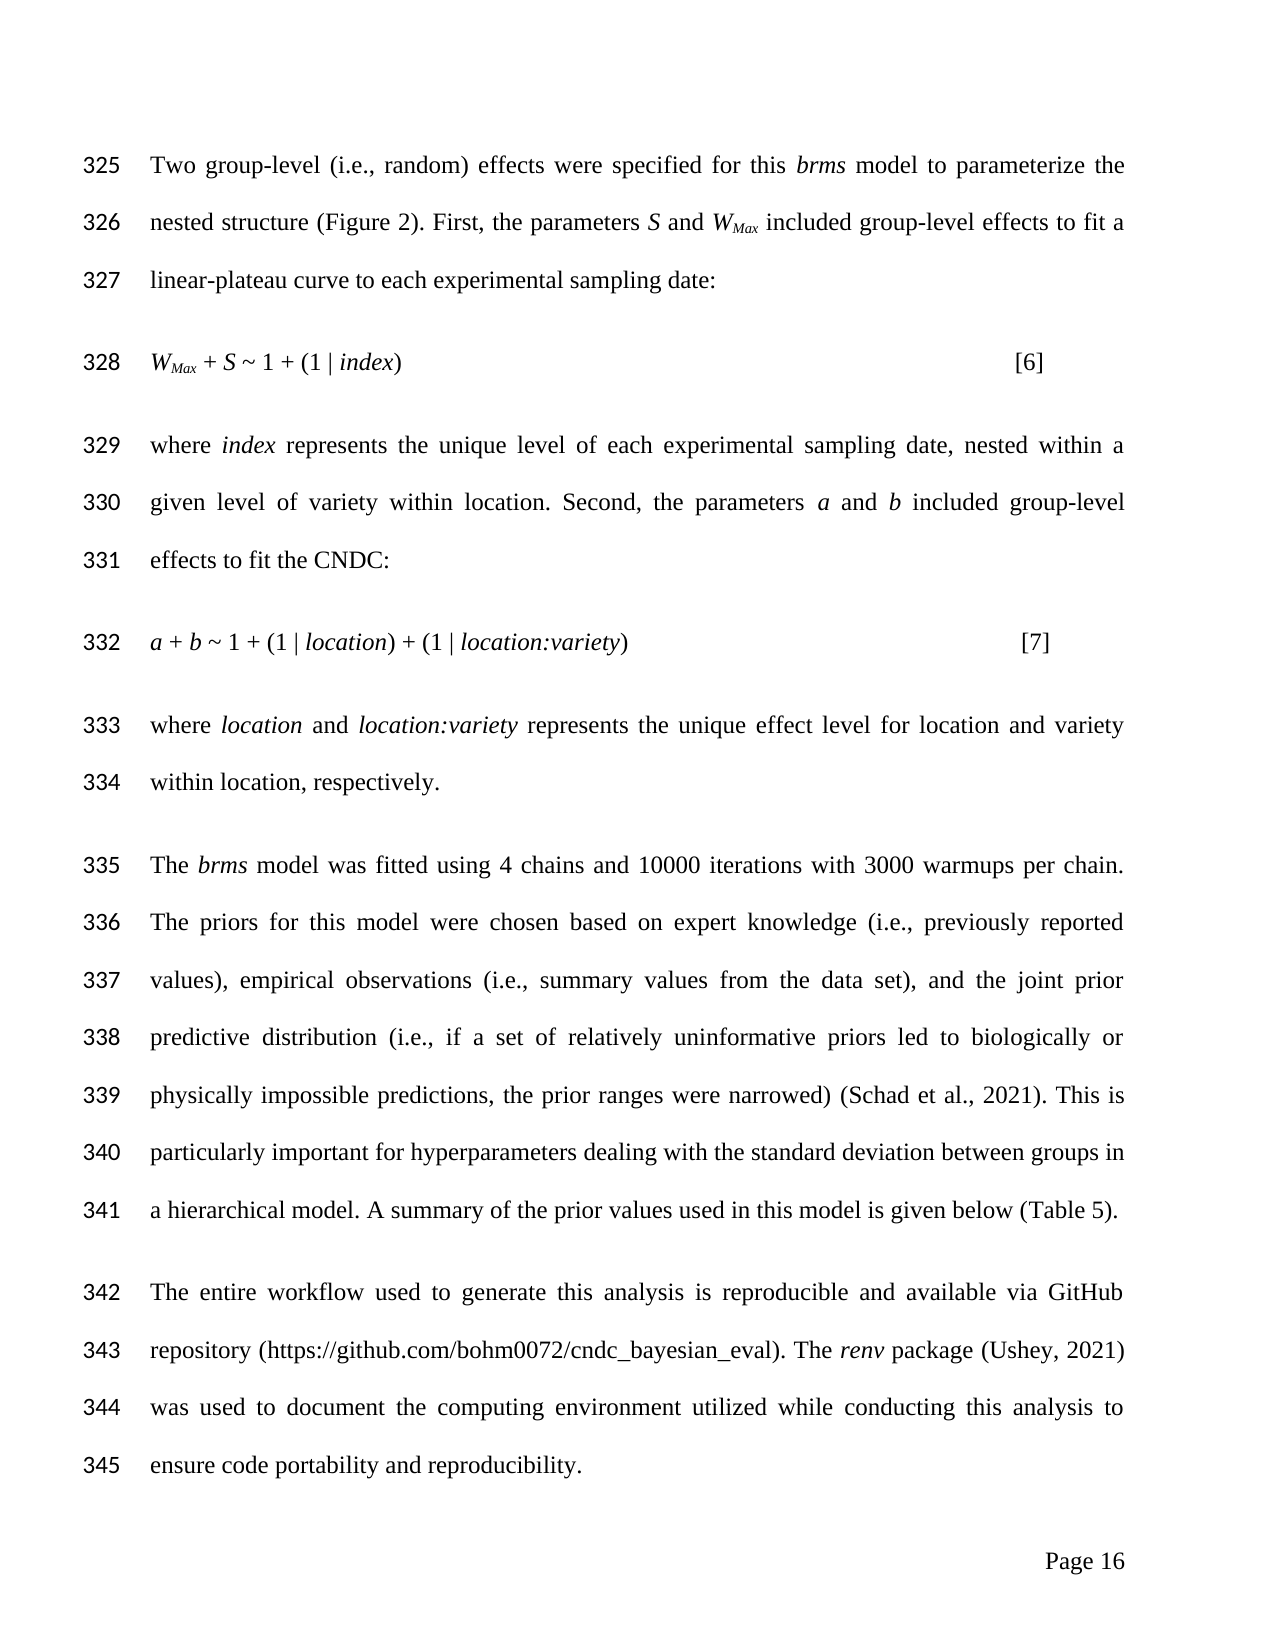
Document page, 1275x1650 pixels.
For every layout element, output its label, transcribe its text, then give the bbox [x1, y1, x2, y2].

text The entire workflow used to generate this analysis is reproducible and available via GitHub repository (https://github.com/bohm0072/cndc_bayesian_eval). The renv package (Ushey, 2021) was used to document the computing environment utilized while conducting this analysis to ensure code portability and reproducibility. [150, 1277, 1125, 1479]
text where location and location:variety represents the unique effect level for location and variety within location, respectively. [150, 710, 1125, 796]
text Two group-level (i.e., random) effects were specified for this brms model to parameterize the nested structure (Figure 2). First, the parameters S and WMax included group-level effects to fit a linear-plateau curve to each experimental sampling date: [150, 150, 1125, 294]
text where index represents the unique level of each experimental sampling date, nested within a given level of variety within location. Second, the parameters a and b included group-level effects to fit the CNDC: [150, 430, 1125, 574]
text The brms model was fitted using 4 chains and 10000 iterations with 3000 warmups per chain. The priors for this model were chosen based on expert knowledge (i.e., previously reported values), empirical observations (i.e., summary values from the data set), and the joint prior predictive distribution (i.e., if a set of relatively uninformative priors led to biologically or physically impossible predictions, the prior ranges were narrowed) (Schad et al., 2021). This is particularly important for hyperparameters dealing with the standard deviation between groups in a hierarchical model. A summary of the prior values used in this model is given below (Table 5). [150, 850, 1125, 1224]
text a + b ~ 1 + (1 | location) + (1 | location:variety) [7] [150, 627, 1125, 656]
text WMax + S ~ 1 + (1 | index) [6] [150, 347, 1125, 376]
